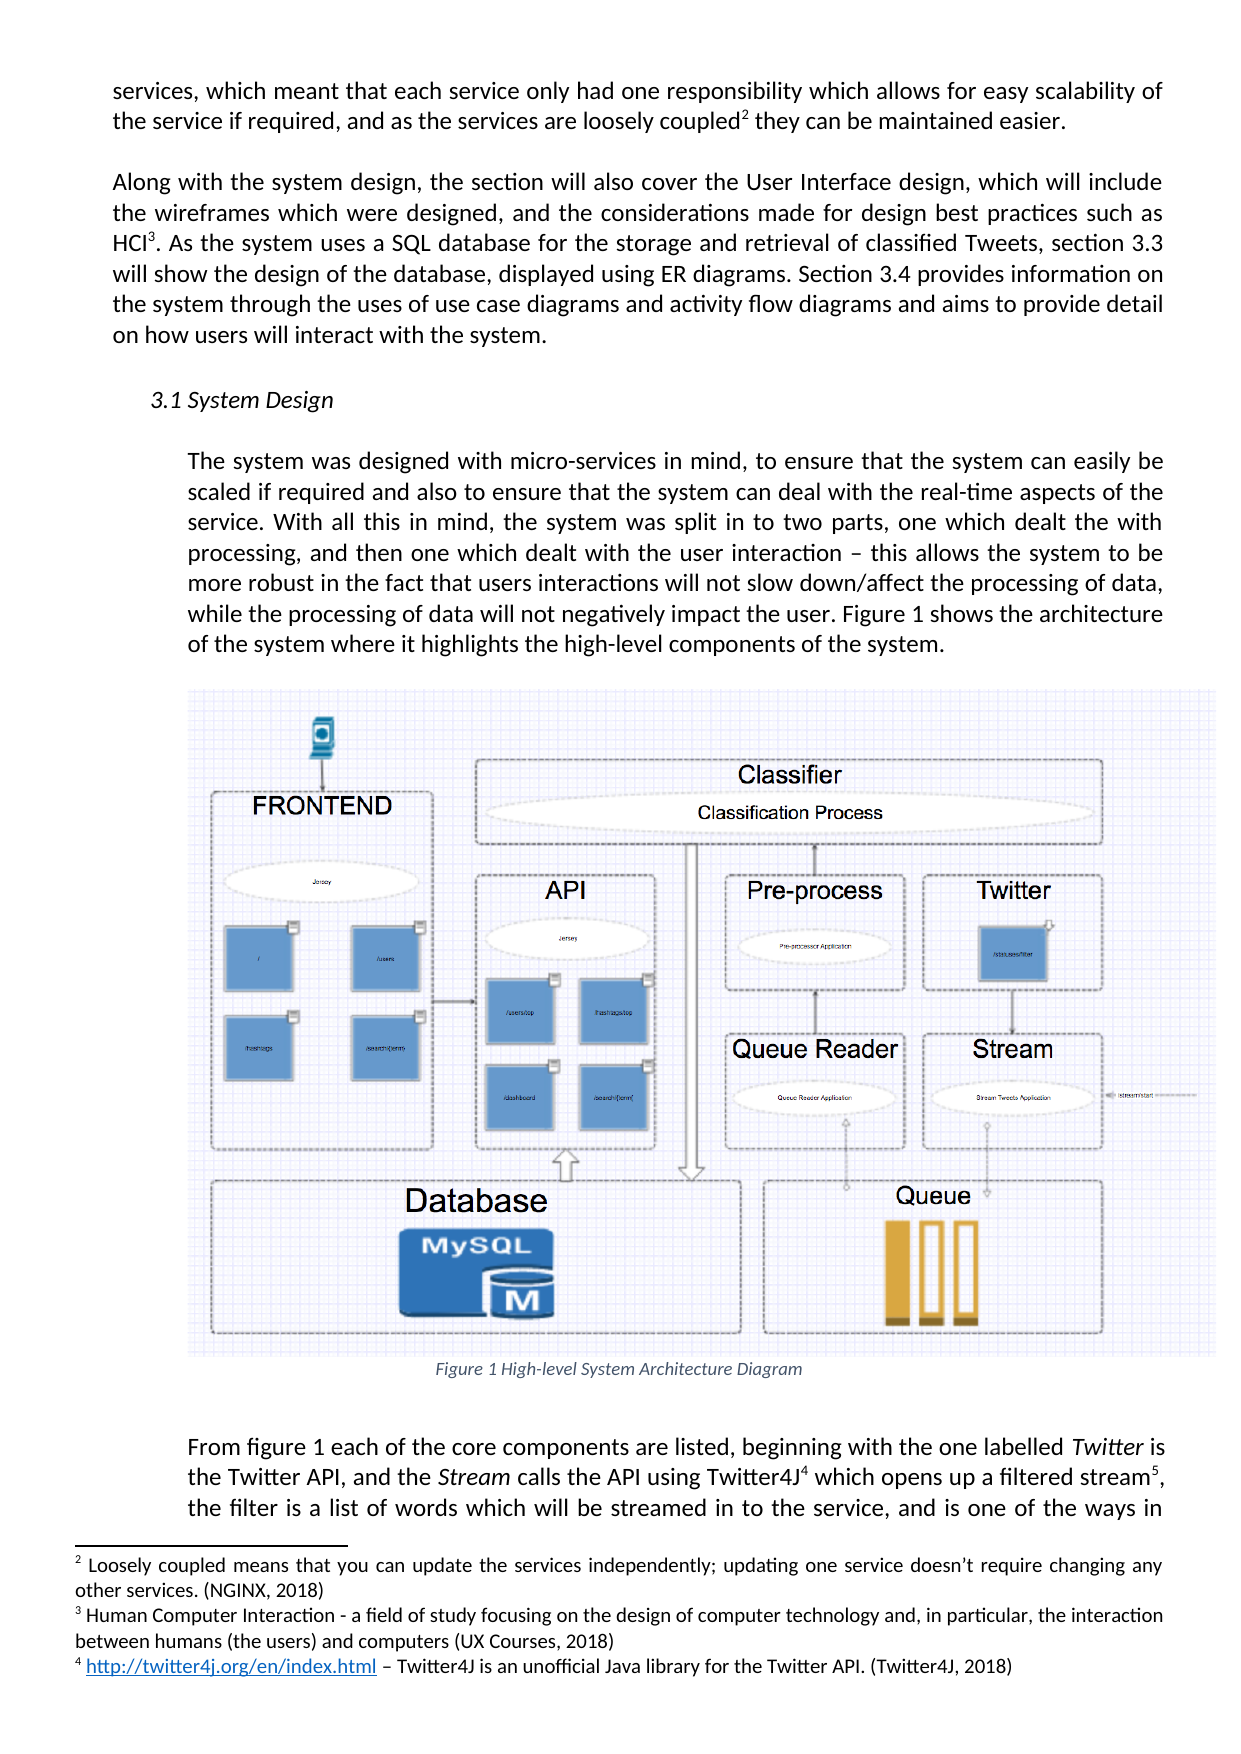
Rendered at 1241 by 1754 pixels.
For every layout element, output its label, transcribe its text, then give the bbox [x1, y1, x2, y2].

picture [187, 689, 1217, 1357]
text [112, 75, 1165, 136]
subtitle System Design [150, 384, 1165, 415]
text Along with the system design, the section will also cover the User Interface design, which will include the wireframes which were designed, and the considerations made for design best practices such as HCI. As the system uses a SQL database for the storage and retrieval of classified Tweets, section 3.3 will show the design of the database, displayed using ER diagrams. Section 3.4 provides information on the system through the uses of use case diagrams and activity flow diagrams and aims to provide detail on how users will interact with the system. [112, 167, 1165, 350]
text The system was designed with micro-services in mind, to ensure that the system can easily be scaled if required and also to ensure that the system can deal with the real-time aspects of the service. With all this in mind, the system was split in to two parts, one which dealt the with processing, and then one which dealt with the user interaction – this allows the system to be more robust in the fact that users interactions will not slow down/affect the processing of data, while the processing of data will not negatively impact the user. Figure 1 shows the architecture of the system where it highlights the high-level components of the system. [187, 445, 1165, 659]
text Figure High-level System Architecture Diagram [75, 1357, 1165, 1379]
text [187, 1431, 1165, 1522]
